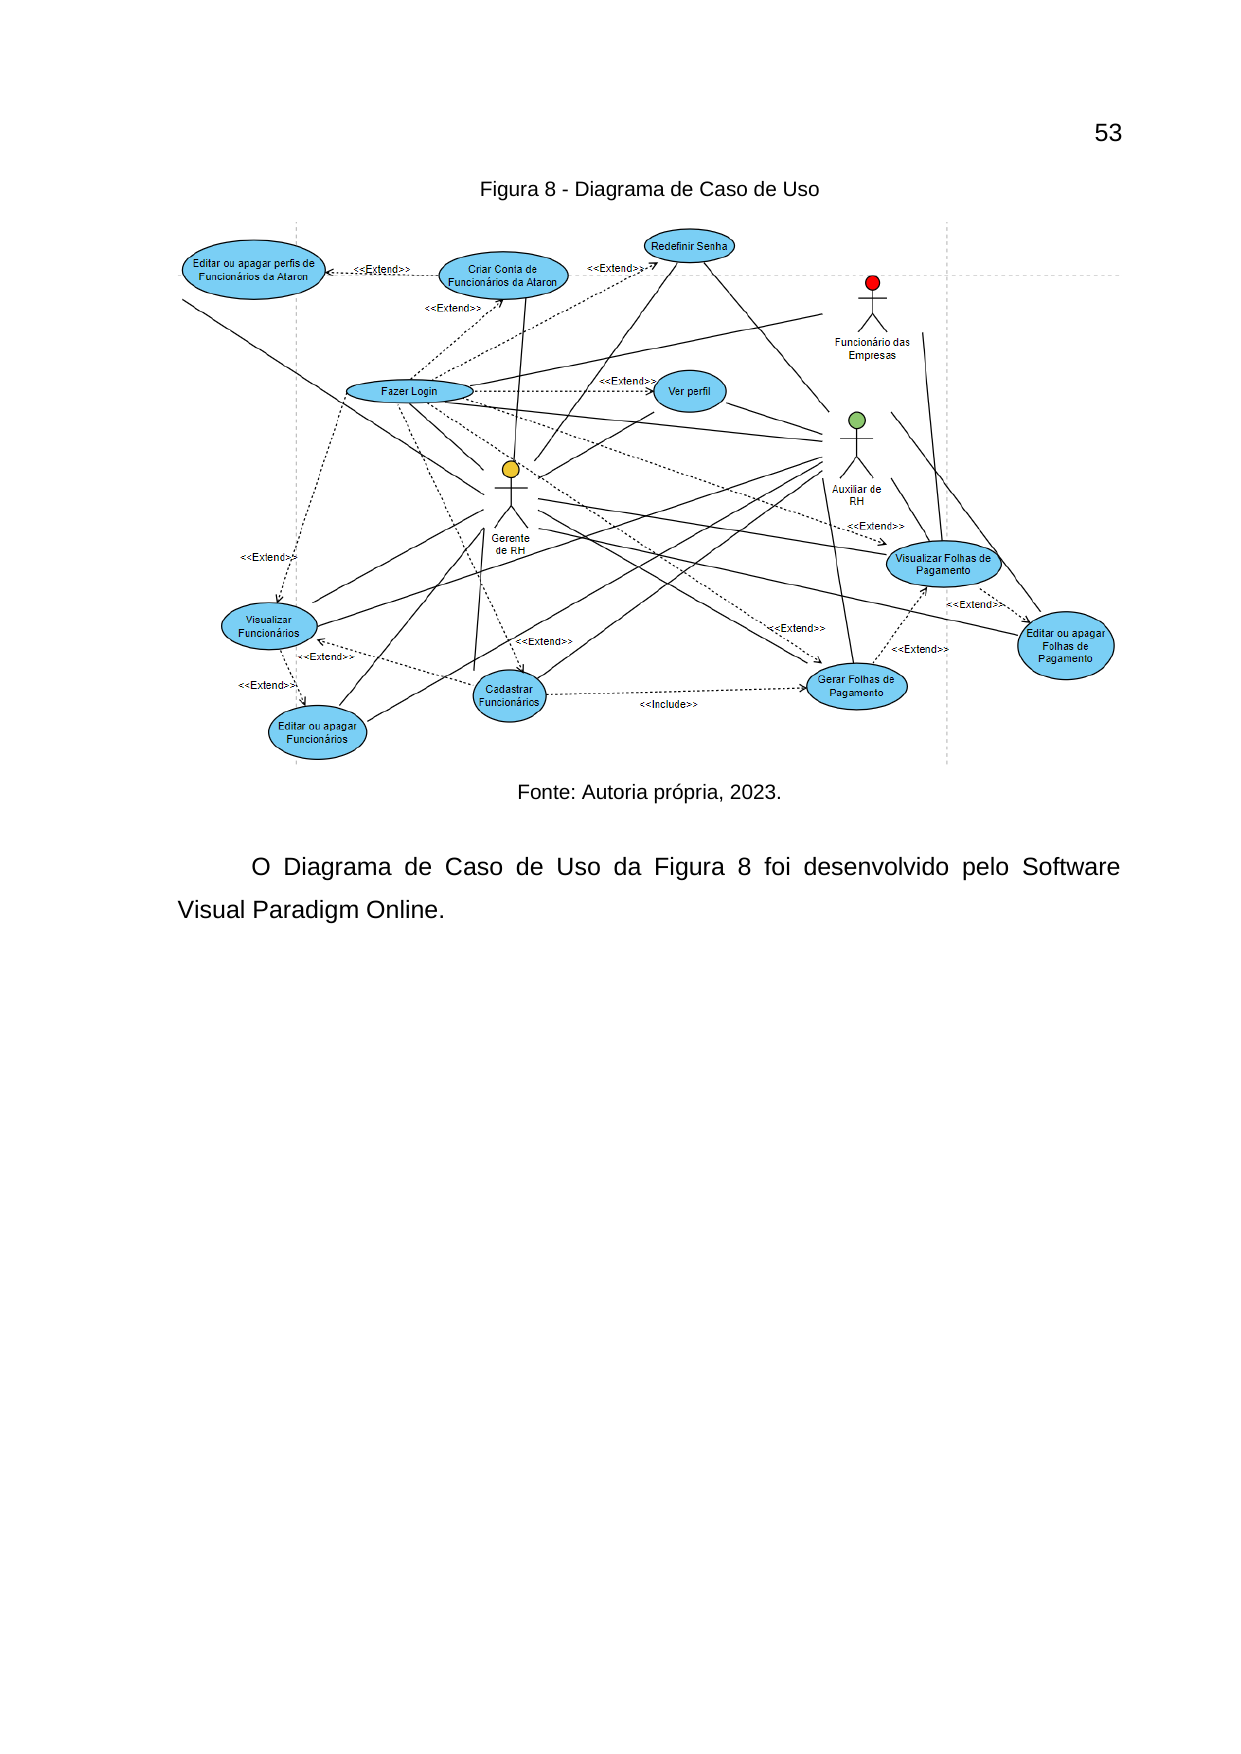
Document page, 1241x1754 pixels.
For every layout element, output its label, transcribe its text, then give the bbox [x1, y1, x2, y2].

text Fonte: Autoria própria, 2023. [177, 780, 1122, 804]
text Figura 8 - Diagrama de Caso de Uso [177, 177, 1122, 201]
picture [177, 222, 1122, 766]
text O Diagrama de Caso de Uso da Figura 8 foi desenvolvido pelo Software Visual Paradigm Online. [177, 852, 1122, 924]
